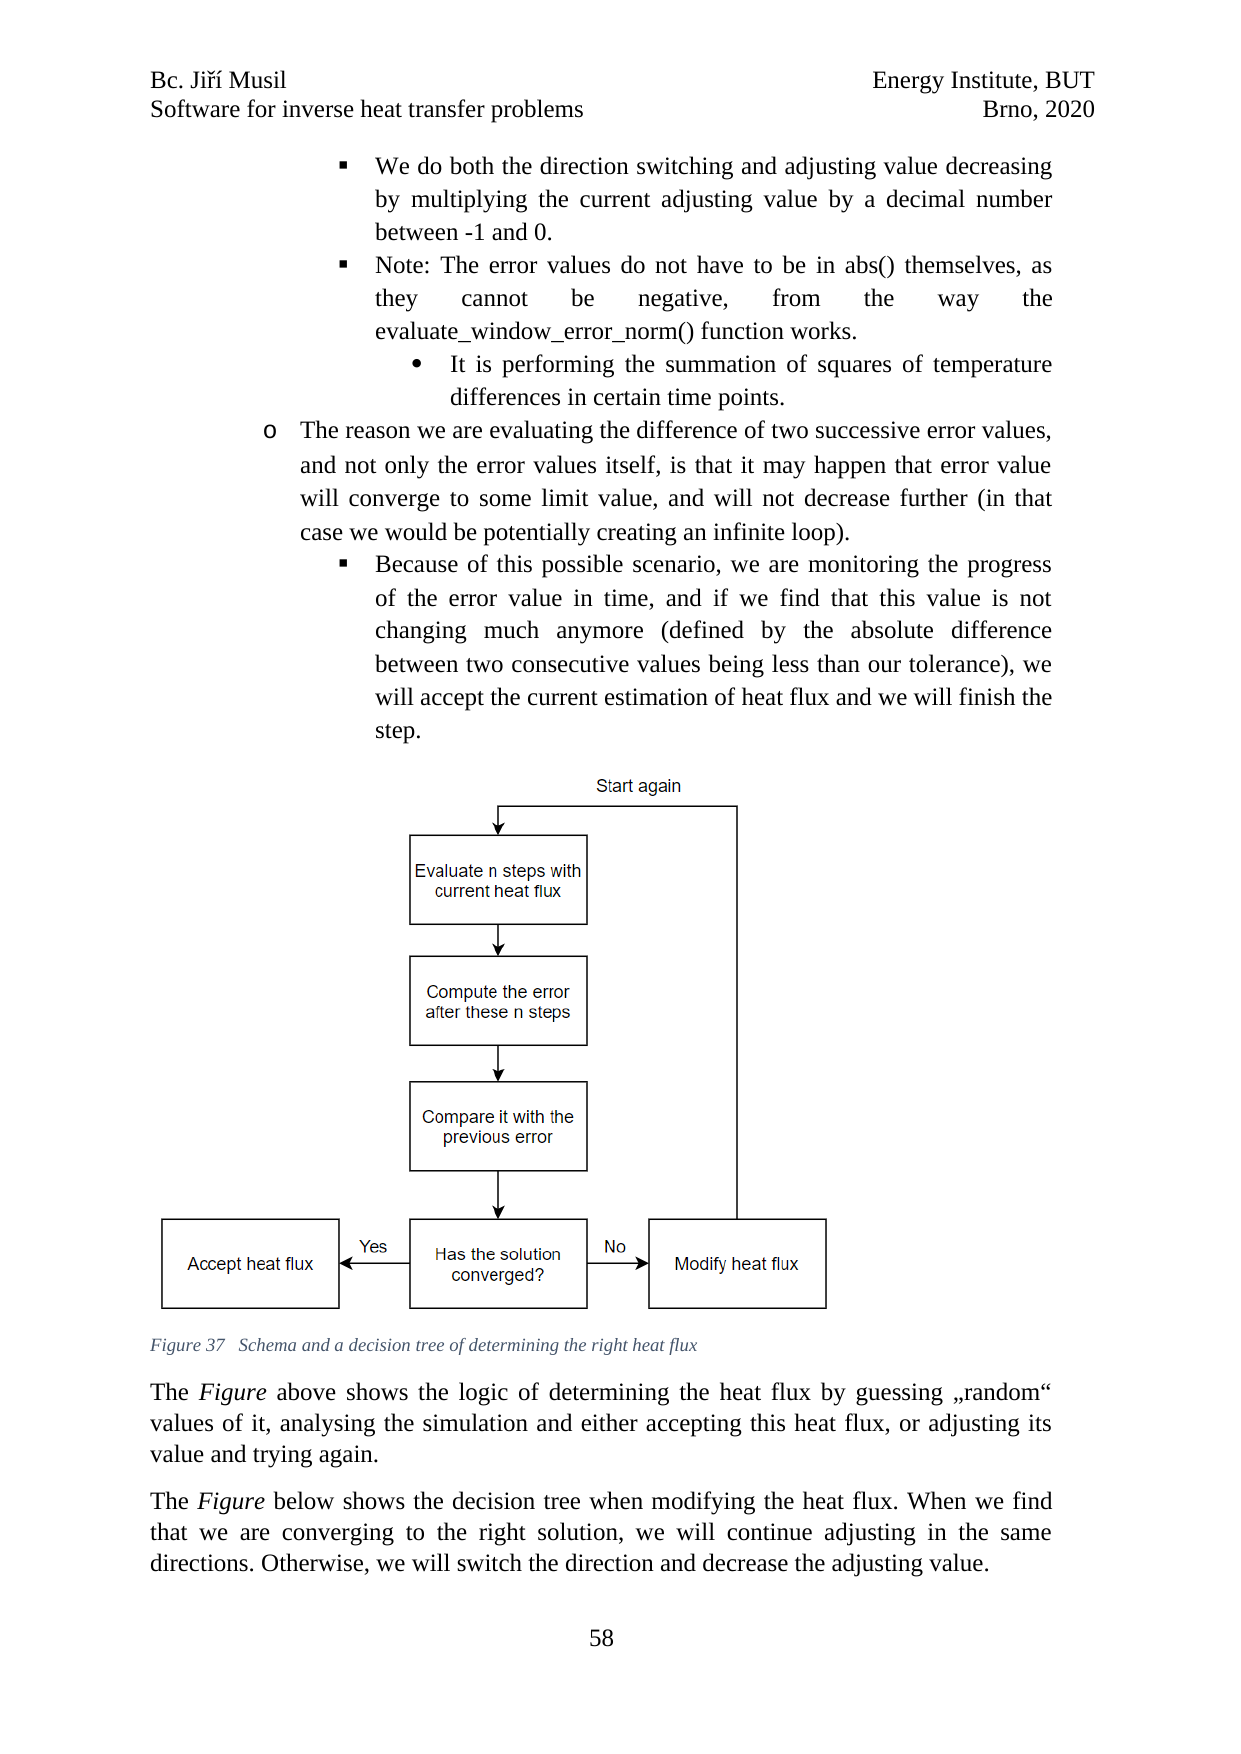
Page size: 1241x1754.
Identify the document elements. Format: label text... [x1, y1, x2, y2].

text The Figure above shows the logic of determining the heat flux by guessing „random“ values of it, analysing the simulation and either accepting this heat flux, or adjusting its value and trying again. [150, 1377, 1053, 1467]
list It is performing the summation of squares of temperature differences in certain time points. [412, 349, 1053, 411]
text Figure 37 Schema and a decision tree of determining the right heat flux [150, 1334, 1053, 1356]
picture [150, 764, 840, 1314]
text The Figure below shows the decision tree when modifying the heat flux. When we find that we are converging to the right solution, we will continue adjusting in the same directions. Otherwise, we will switch the direction and decrease the adjusting value. [150, 1486, 1053, 1577]
list Note: The error values do not have to be in abs() themselves, as they cannot be negative, from the way the evaluate_window_error_norm() function works. [337, 250, 1053, 345]
list Because of this possible scenario, we are monitoring the progress of the error value in time, and if we find that this value is not changing much anymore (defined by the absolute difference between two consecutive values being less than our tolerance), we will accept the current estimation of heat flux and we will finish the step. [337, 549, 1053, 743]
list The reason we are evaluating the difference of two successive error values, and not only the error values itself, is that it may happen that error value will converge to some limit value, and will not decrease further (in that case we would be potentially creating an infinite loop). [262, 415, 1053, 545]
list We do both the direction switching and adjusting value decreasing by multiplying the current adjusting value by a decimal number between -1 and 0. [337, 151, 1053, 246]
